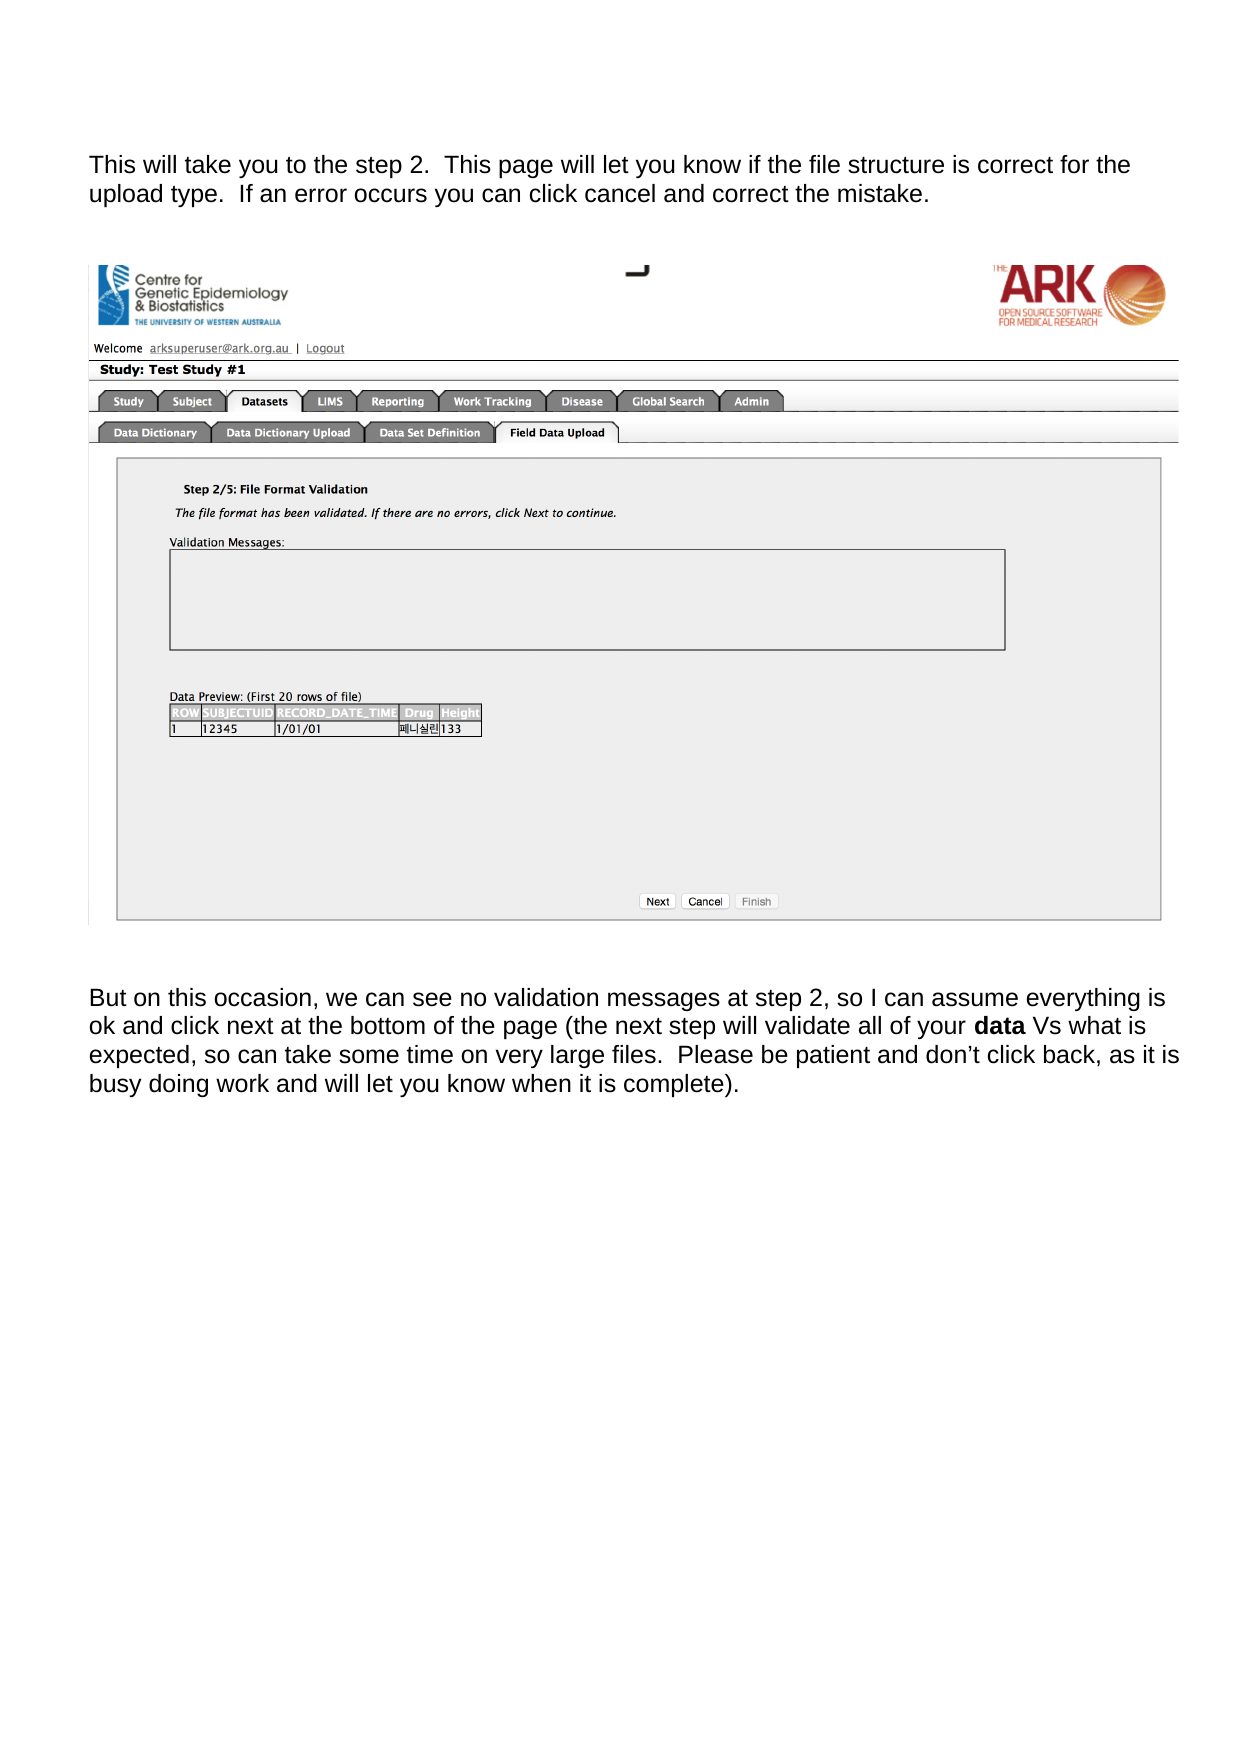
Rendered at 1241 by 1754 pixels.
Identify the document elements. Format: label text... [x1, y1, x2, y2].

text This will take you to the step 2. This page will let you know if the file structure is correct for the upload type. If an error occurs you can click cancel and correct the mistake. [89, 150, 1182, 207]
text But on this occasion, we can see no validation messages at step 2, so I can assume everything is ok and click next at the bottom of the page (the next step will validate all of your data Vs what is expected, so can take some time on very large files. Please be patient and don’t click back, as it is busy doing work and will let you know when it is complete). [89, 982, 1182, 1097]
picture [88, 265, 1179, 925]
